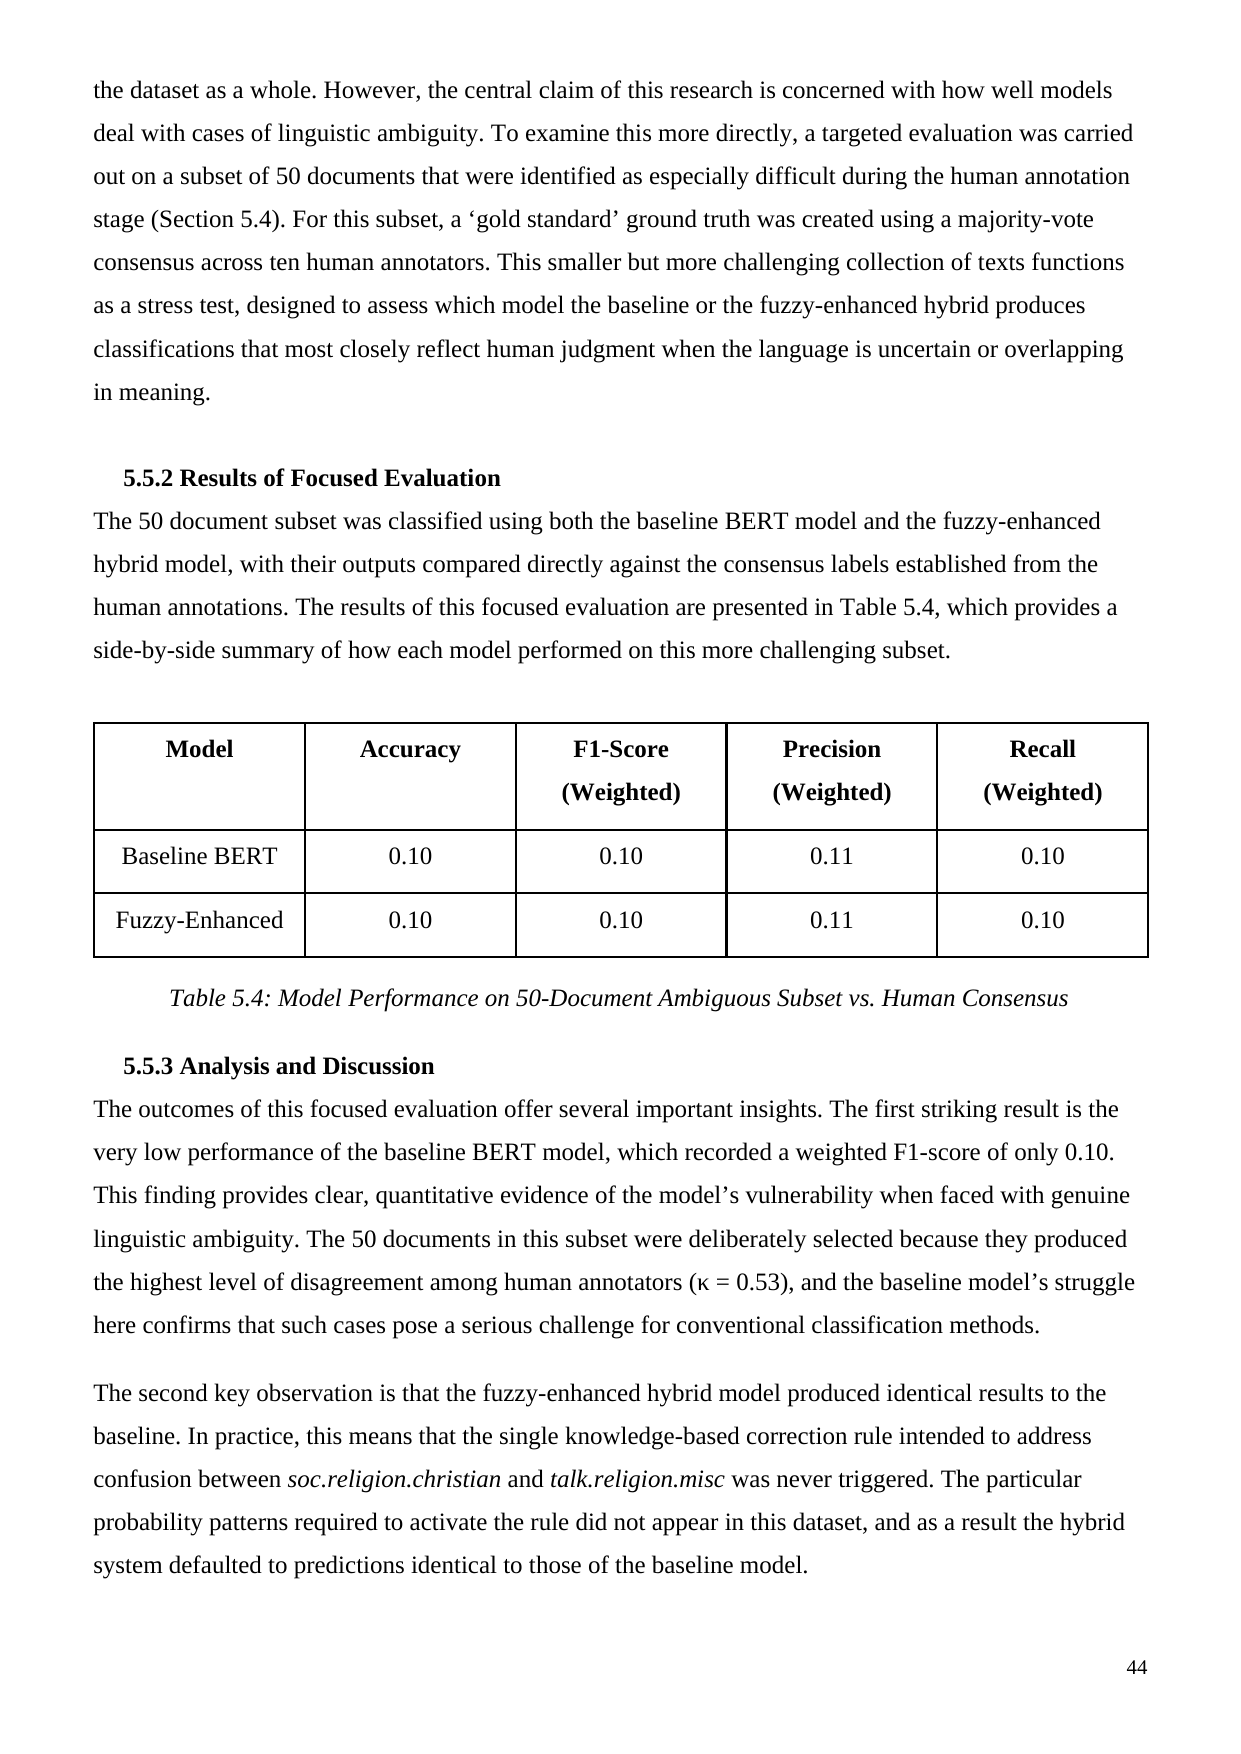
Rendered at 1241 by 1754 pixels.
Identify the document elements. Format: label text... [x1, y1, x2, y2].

table_header Accuracy [306, 724, 515, 829]
table_cell 0.10 [938, 831, 1147, 892]
table_cell Baseline BERT [95, 831, 304, 892]
table_header Model [95, 724, 304, 829]
text The second key observation is that the fuzzy-enhanced hybrid model produced identical results to the baseline. In practice, this means that the single knowledge-based correction rule intended to address confusion between soc.religion.christian and talk.religion.misc was never triggered. The particular probability patterns required to activate the rule did not appear in this dataset, and as a result the hybrid system defaulted to predictions identical to those of the baseline model. [93, 1378, 1147, 1579]
table_cell 0.10 [306, 894, 515, 956]
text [93, 75, 1147, 406]
table_cell Fuzzy-Enhanced [95, 894, 304, 956]
table_cell 0.10 [517, 894, 725, 956]
table_cell 0.10 [517, 831, 725, 892]
table_cell 0.11 [728, 831, 936, 892]
text The 50 document subset was classified using both the baseline BERT model and the fuzzy-enhanced hybrid model, with their outputs compared directly against the consensus labels established from the human annotations. The results of this focused evaluation are presented in Table 5.4, which provides a side-by-side summary of how each model performed on this more challenging subset. [93, 506, 1147, 664]
subtitle 5.5.2 Results of Focused Evaluation [93, 463, 1168, 492]
table_header Recall (Weighted) [938, 724, 1147, 829]
table_header F1-Score (Weighted) [517, 724, 725, 829]
table_cell 0.10 [306, 831, 515, 892]
text The outcomes of this focused evaluation offer several important insights. The first striking result is the very low performance of the baseline BERT model, which recorded a weighted F1-score of only 0.10. This finding provides clear, quantitative evidence of the model’s vulnerability when faced with genuine linguistic ambiguity. The 50 documents in this subset were deliberately selected because they produced the highest level of disagreement among human annotators (κ = 0.53), and the baseline model’s struggle here confirms that such cases pose a serious challenge for conventional classification methods. [93, 1094, 1147, 1339]
table_cell 0.10 [938, 894, 1147, 956]
text Table 5.4: Model Performance on 50-Document Ambiguous Subset vs. Human Consensus [93, 983, 1147, 1012]
table_header Precision (Weighted) [728, 724, 936, 829]
subtitle 5.5.3 Analysis and Discussion [93, 1051, 1168, 1080]
table_cell 0.11 [728, 894, 936, 956]
